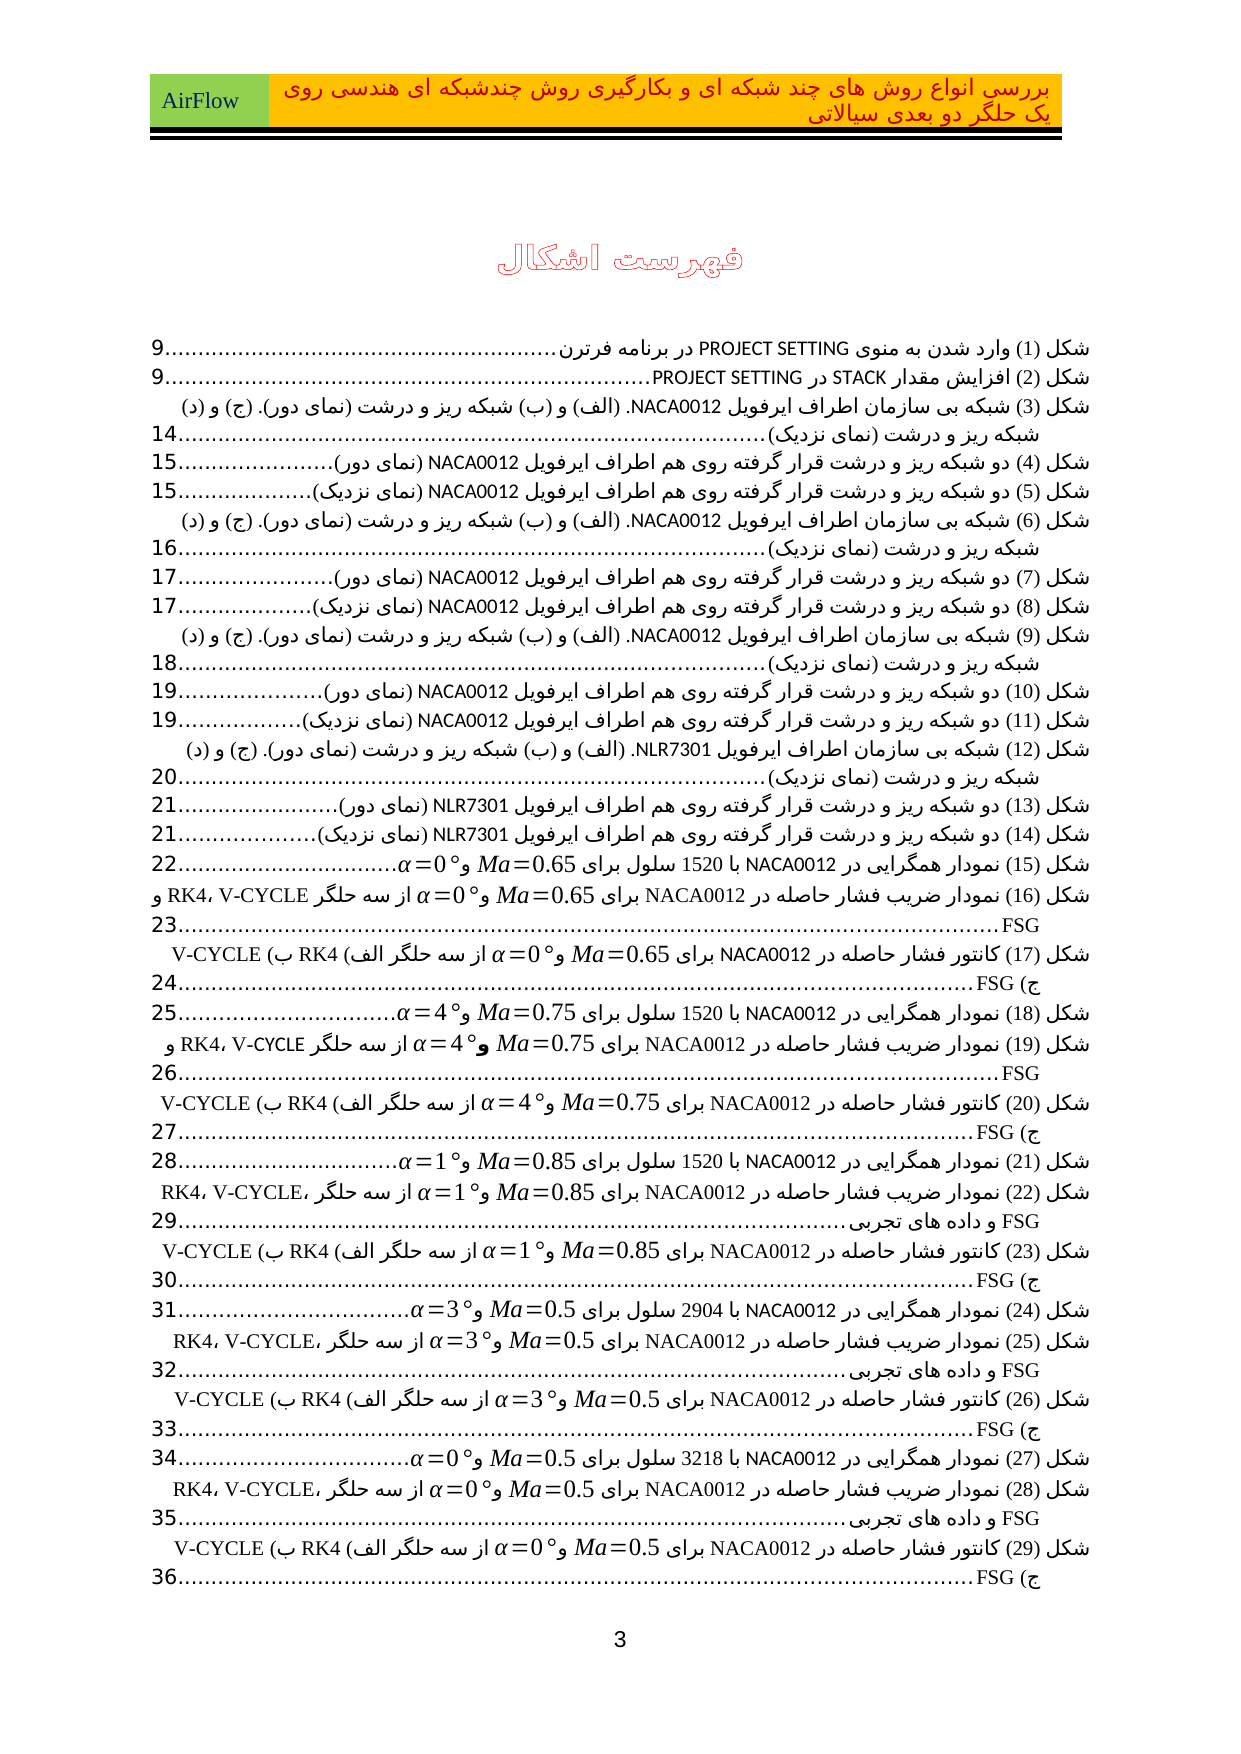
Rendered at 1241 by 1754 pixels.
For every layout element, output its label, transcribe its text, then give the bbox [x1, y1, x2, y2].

text شکل (12) شبکه بی سازمان اطراف ایرفویل NLR7301. (الف) و (ب) شبکه ریز و درشت (نمای دور). (ج) و (د) شبکه ریز و درشت (نمای نزدیک) 20 [150, 736, 1090, 789]
text شکل (24) نمودار همگرایی در NACA0012 با 2904 سلول برای و 31 [150, 1296, 1090, 1323]
text شکل (18) نمودار همگرایی در NACA0012 با 1520 سلول برای و 25 [150, 999, 1090, 1027]
text شکل (23) کانتور فشار حاصله در NACA0012 برای و از سه حلگر الف) RK4 ب) V-Cycle ج) FSG 30 [150, 1237, 1090, 1292]
text شکل (11) دو شبکه ریز و درشت قرار گرفته روی هم اطراف ایرفویل NACA0012 (نمای نزدیک) 19 [150, 707, 1090, 733]
text شکل (2) افزایش مقدار Stack در Project setting 9 [150, 364, 1090, 389]
text شکل (3) شبکه بی سازمان اطراف ایرفویل NACA0012. (الف) و (ب) شبکه ریز و درشت (نمای دور). (ج) و (د) شبکه ریز و درشت (نمای نزدیک) 14 [150, 393, 1090, 446]
text شکل (7) دو شبکه ریز و درشت قرار گرفته روی هم اطراف ایرفویل NACA0012 (نمای دور) 17 [150, 564, 1090, 589]
text شکل (20) کانتور فشار حاصله در NACA0012 برای و از سه حلگر الف) RK4 ب) V-Cycle ج) FSG 27 [150, 1089, 1090, 1144]
text شکل (25) نمودار ضریب فشار حاصله در NACA0012 برای و از سه حلگر RK4، V-cycle، FSG و داده های تجربی 32 [150, 1327, 1090, 1382]
text شکل (26) کانتور فشار حاصله در NACA0012 برای و از سه حلگر الف) RK4 ب) V-Cycle ج) FSG 33 [150, 1386, 1090, 1441]
text شکل (14) دو شبکه ریز و درشت قرار گرفته روی هم اطراف ایرفویل NLR7301 (نمای نزدیک) 21 [150, 822, 1090, 847]
subtitle فهرست اشکال [150, 238, 1090, 277]
text شکل (6) شبکه بی سازمان اطراف ایرفویل NACA0012. (الف) و (ب) شبکه ریز و درشت (نمای دور). (ج) و (د) شبکه ریز و درشت (نمای نزدیک) 16 [150, 507, 1090, 561]
text شکل (4) دو شبکه ریز و درشت قرار گرفته روی هم اطراف ایرفویل NACA0012 (نمای دور) 15 [150, 449, 1090, 475]
text شکل (17) کانتور فشار حاصله در NACA0012 برای و از سه حلگر الف) RK4 ب) V-Cycle ج) FSG 24 [150, 940, 1090, 996]
text شکل (1) وارد شدن به منوی Project setting در برنامه فرترن 9 [150, 335, 1090, 361]
text شکل (16) نمودار ضریب فشار حاصله در NACA0012 برای و از سه حلگر RK4، V-Cycle و FSG 23 [150, 882, 1090, 937]
text شکل (8) دو شبکه ریز و درشت قرار گرفته روی هم اطراف ایرفویل NACA0012 (نمای نزدیک) 17 [150, 593, 1090, 618]
text شکل (28) نمودار ضریب فشار حاصله در NACA0012 برای و از سه حلگر RK4، V-Cycle، FSG و داده های تجربی 35 [150, 1475, 1090, 1531]
text شکل (10) دو شبکه ریز و درشت قرار گرفته روی هم اطراف ایرفویل NACA0012 (نمای دور) 19 [150, 678, 1090, 704]
text شکل (27) نمودار همگرایی در NACA0012 با 3218 سلول برای و 34 [150, 1444, 1090, 1472]
text شکل (15) نمودار همگرایی در NACA0012 با 1520 سلول برای و 22 [150, 851, 1090, 878]
text شکل (5) دو شبکه ریز و درشت قرار گرفته روی هم اطراف ایرفویل NACA0012 (نمای نزدیک) 15 [150, 478, 1090, 504]
text شکل (21) نمودار همگرایی در NACA0012 با 1520 سلول برای و 28 [150, 1147, 1090, 1175]
text شکل (29) کانتور فشار حاصله در NACA0012 برای و از سه حلگر الف) RK4 ب) V-Cycle ج) FSG 36 [150, 1534, 1090, 1589]
text شکل (22) نمودار ضریب فشار حاصله در NACA0012 برای و از سه حلگر RK4، V-Cycle، FSG و داده های تجربی 29 [150, 1178, 1090, 1234]
text شکل (19) نمودار ضریب فشار حاصله در NACA0012 برای و از سه حلگر RK4، V-Cycle و FSG 26 [150, 1030, 1090, 1085]
text شکل (13) دو شبکه ریز و درشت قرار گرفته روی هم اطراف ایرفویل NLR7301 (نمای دور) 21 [150, 793, 1090, 818]
text شکل (9) شبکه بی سازمان اطراف ایرفویل NACA0012. (الف) و (ب) شبکه ریز و درشت (نمای دور). (ج) و (د) شبکه ریز و درشت (نمای نزدیک) 18 [150, 622, 1090, 675]
